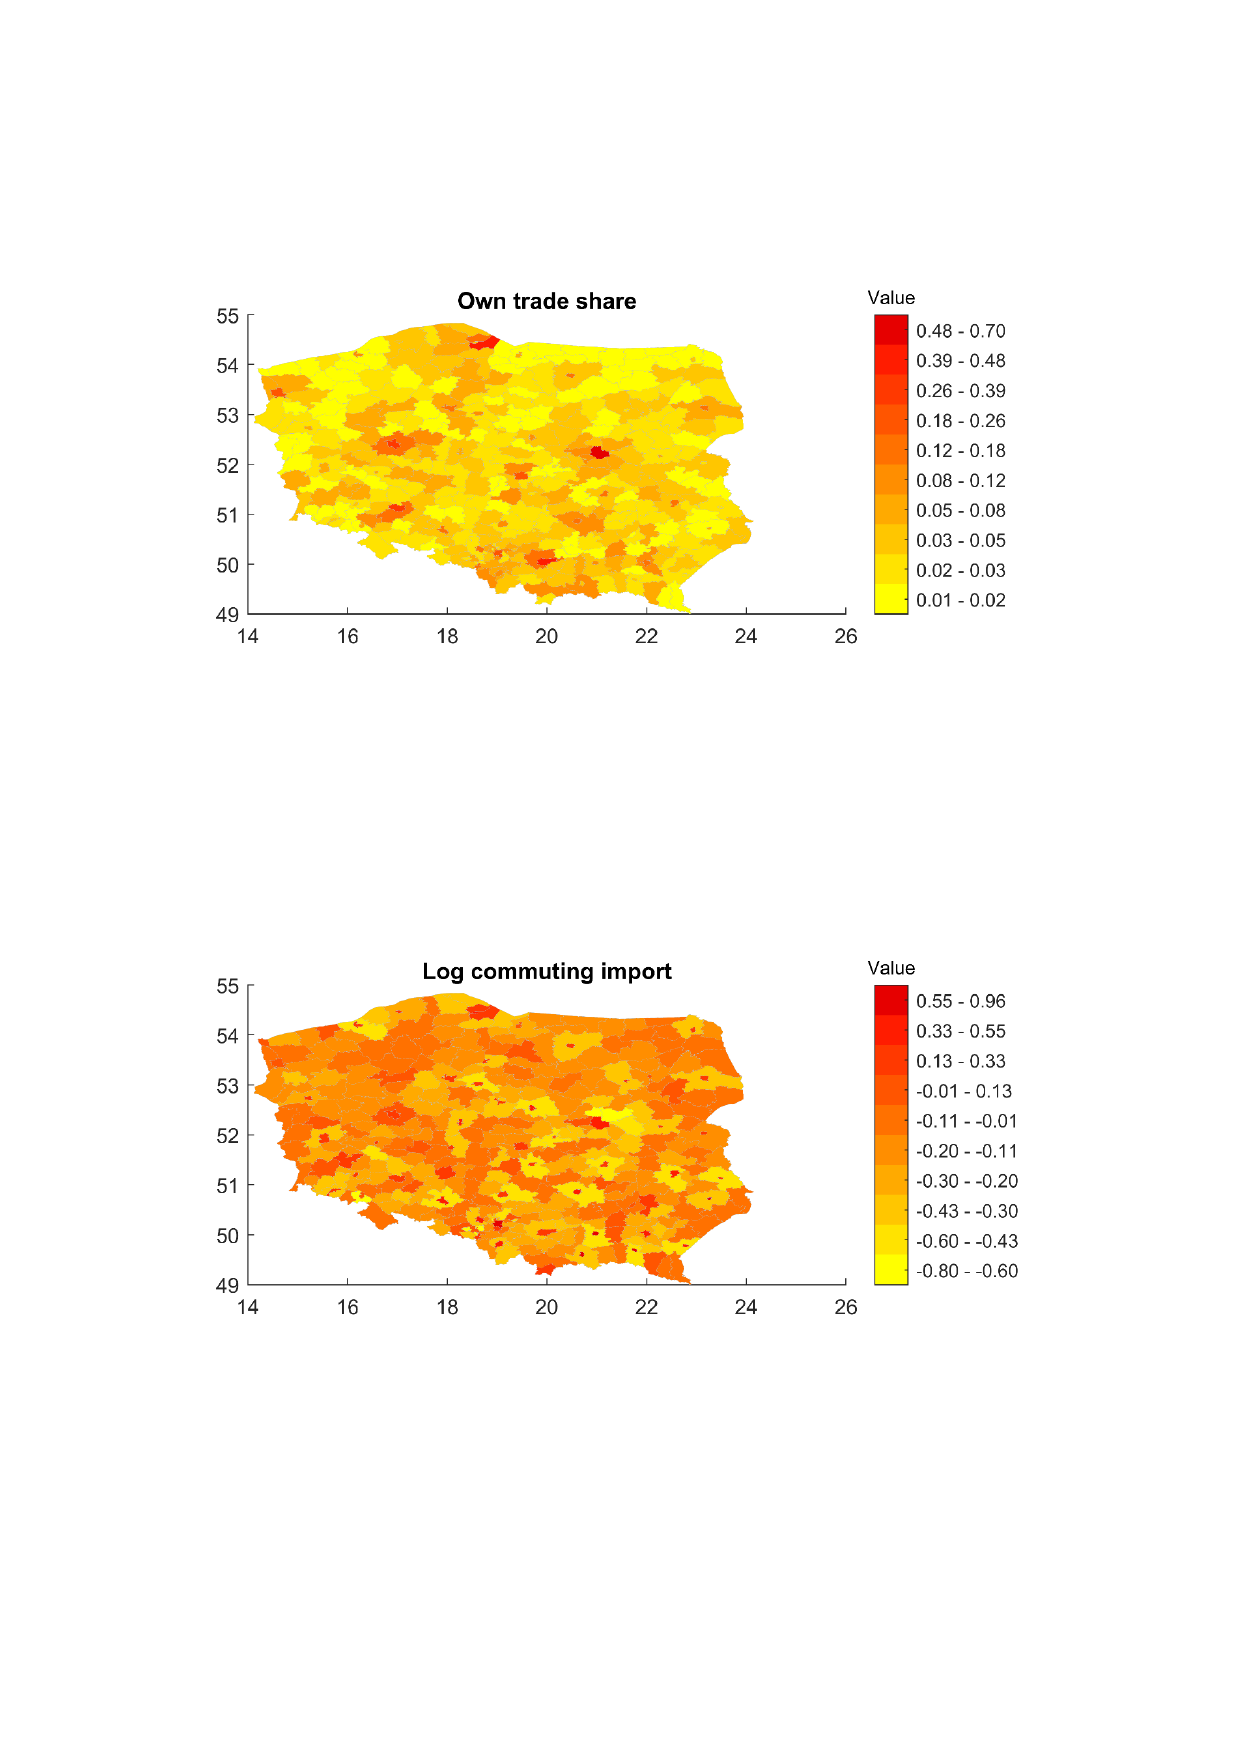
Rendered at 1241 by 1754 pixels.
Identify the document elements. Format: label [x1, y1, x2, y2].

picture [147, 147, 1023, 804]
picture [147, 818, 1023, 1475]
